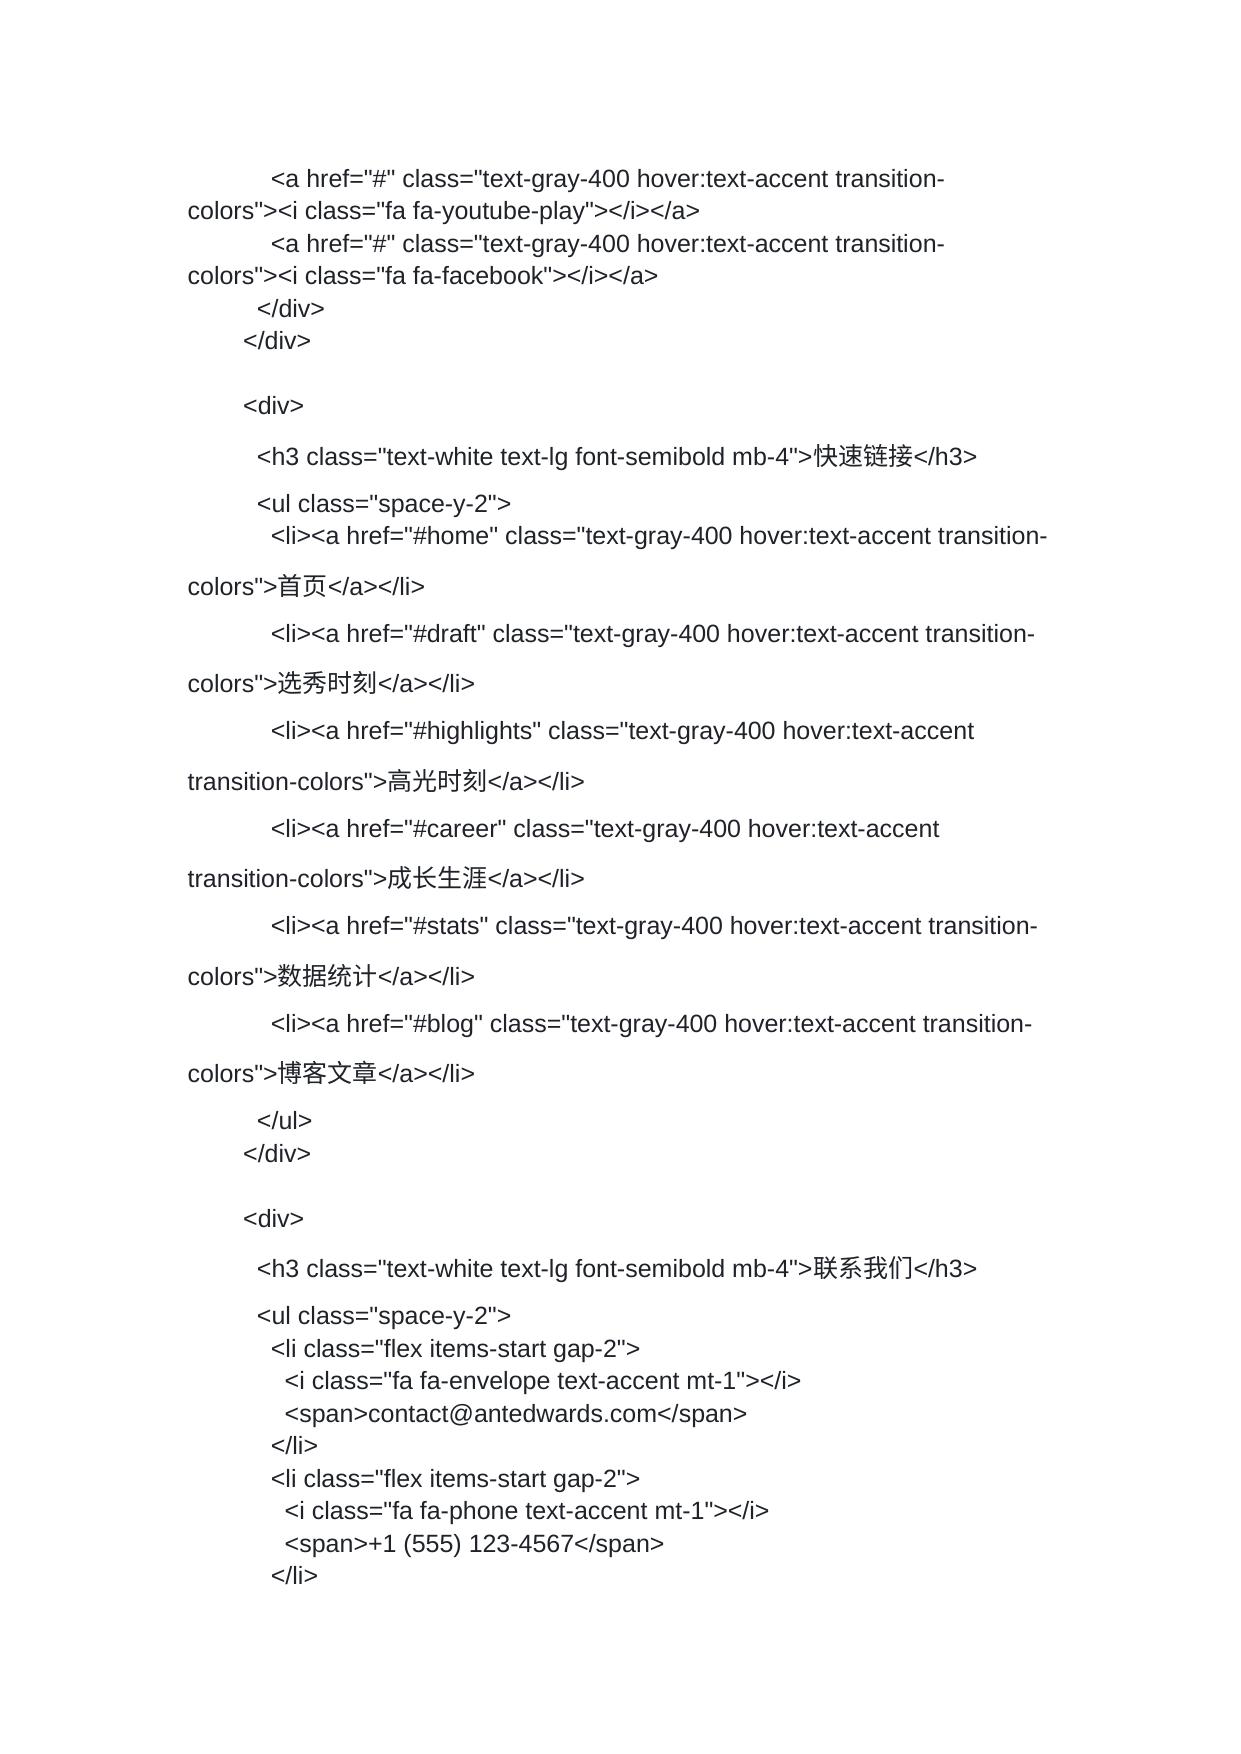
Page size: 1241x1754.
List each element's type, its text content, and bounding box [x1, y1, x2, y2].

text <li><a href="#stats" class="text-gray-400 hover:text-accent transition-colors">数据统计</a></li> [187, 909, 1053, 1007]
text <li><a href="#highlights" class="text-gray-400 hover:text-accent transition-colors">高光时刻</a></li> [187, 714, 1053, 812]
text <h3 class="text-white text-lg font-semibold mb-4">联系我们</h3> [187, 1234, 1053, 1299]
text <span>contact@antedwards.com</span> [187, 1397, 1053, 1429]
text <ul class="space-y-2"> [187, 1299, 1053, 1332]
text <li><a href="#blog" class="text-gray-400 hover:text-accent transition-colors">博客文章</a></li> [187, 1007, 1053, 1104]
text <li><a href="#home" class="text-gray-400 hover:text-accent transition-colors">首页</a></li> [187, 519, 1053, 617]
text <i class="fa fa-phone text-accent mt-1"></i> [187, 1494, 1053, 1527]
text </li> [187, 1429, 1053, 1462]
text <li><a href="#career" class="text-gray-400 hover:text-accent transition-colors">成长生涯</a></li> [187, 812, 1053, 909]
text <div> [187, 389, 1053, 422]
text <a href="#" class="text-gray-400 hover:text-accent transition-colors"><i class="fa fa-youtube-play"></i></a> [187, 162, 1053, 227]
text </div> [187, 324, 1053, 357]
text <a href="#" class="text-gray-400 hover:text-accent transition-colors"><i class="fa fa-facebook"></i></a> [187, 227, 1053, 292]
text <div> [187, 1202, 1053, 1234]
text </div> [187, 1137, 1053, 1169]
text </ul> [187, 1104, 1053, 1137]
text <li class="flex items-start gap-2"> [187, 1332, 1053, 1364]
text </li> [187, 1559, 1053, 1592]
text </div> [187, 292, 1053, 324]
text <h3 class="text-white text-lg font-semibold mb-4">快速链接</h3> [187, 422, 1053, 487]
text <ul class="space-y-2"> [187, 487, 1053, 519]
text <span>+1 (555) 123-4567</span> [187, 1527, 1053, 1559]
text <li><a href="#draft" class="text-gray-400 hover:text-accent transition-colors">选秀时刻</a></li> [187, 617, 1053, 714]
text <i class="fa fa-envelope text-accent mt-1"></i> [187, 1364, 1053, 1397]
text <li class="flex items-start gap-2"> [187, 1462, 1053, 1494]
